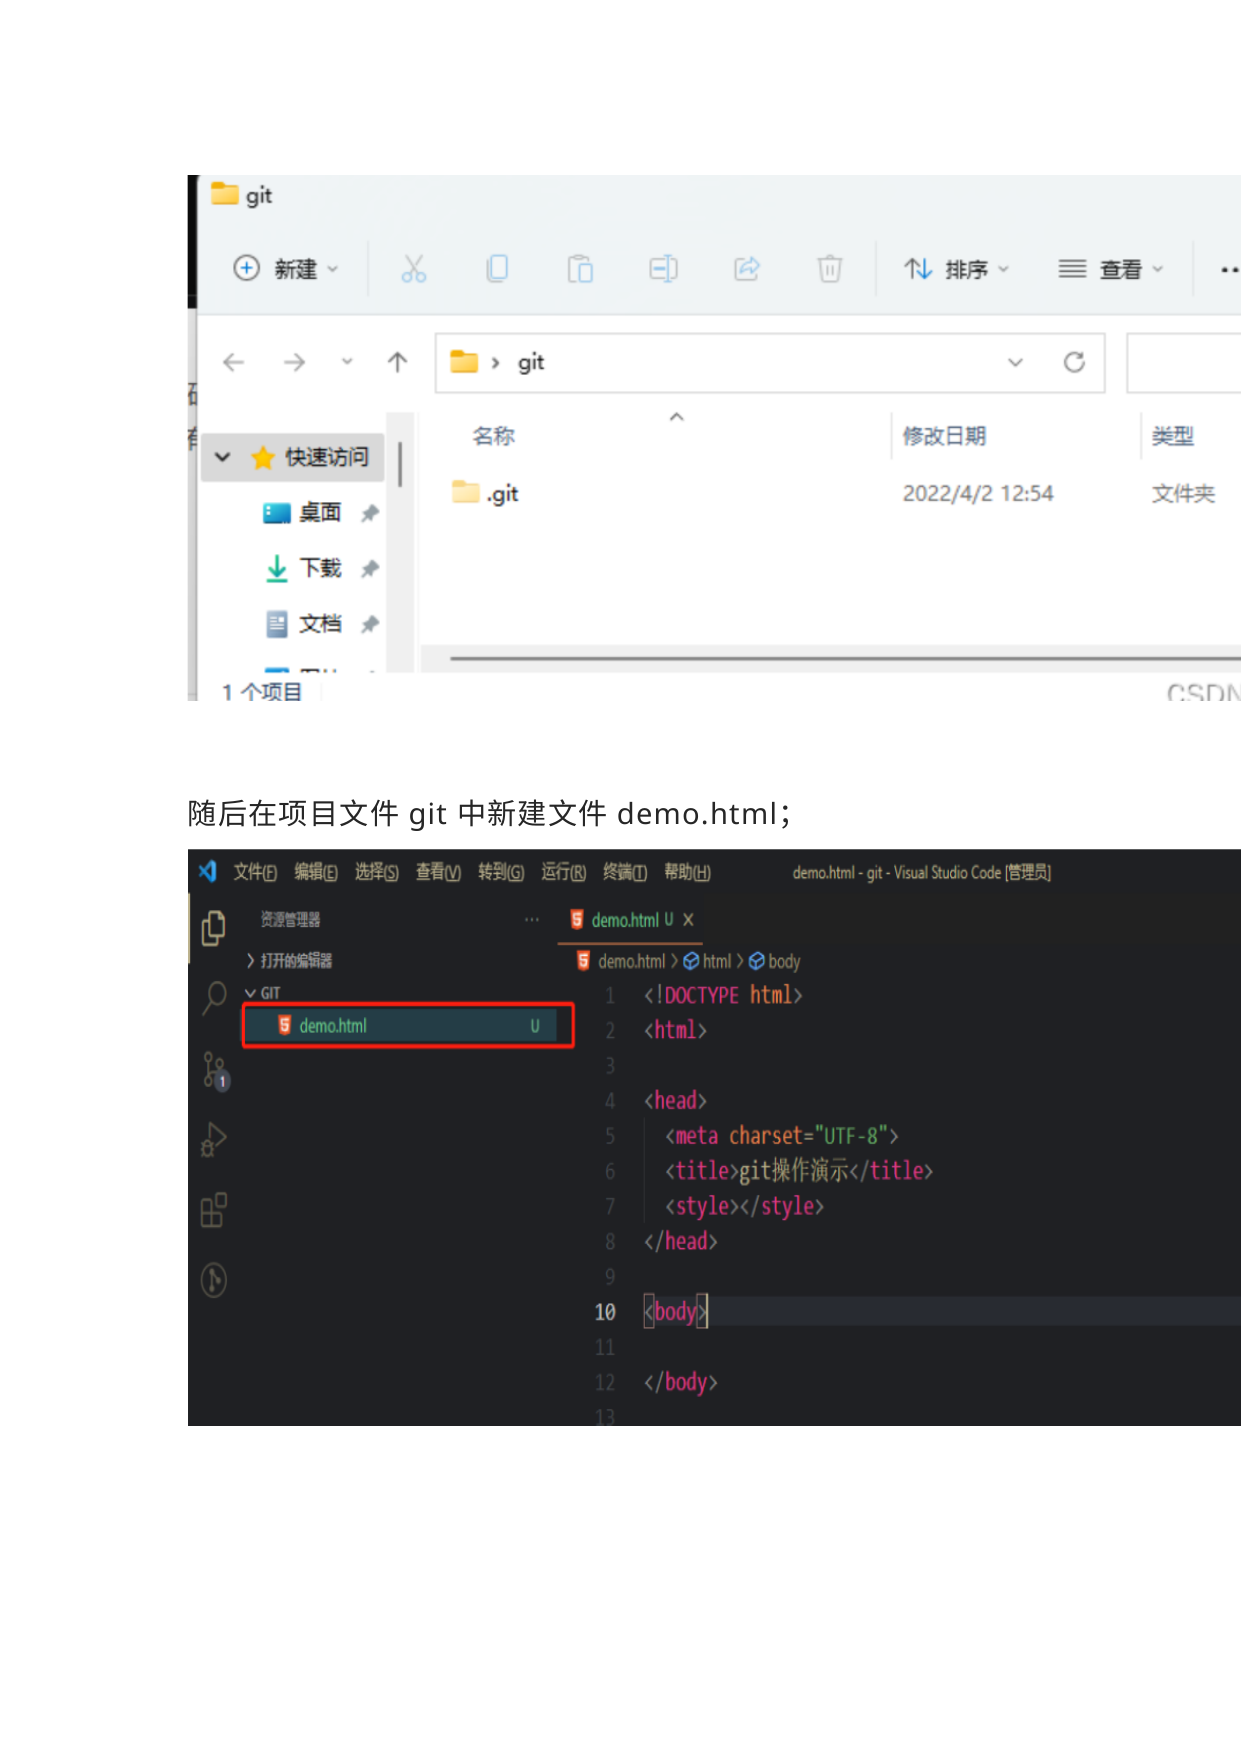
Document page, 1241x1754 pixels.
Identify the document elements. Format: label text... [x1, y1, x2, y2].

picture [187, 175, 1241, 701]
text 随后在项目文件 git 中新建文件 demo.html； [187, 779, 1053, 844]
picture [187, 848, 1241, 1426]
